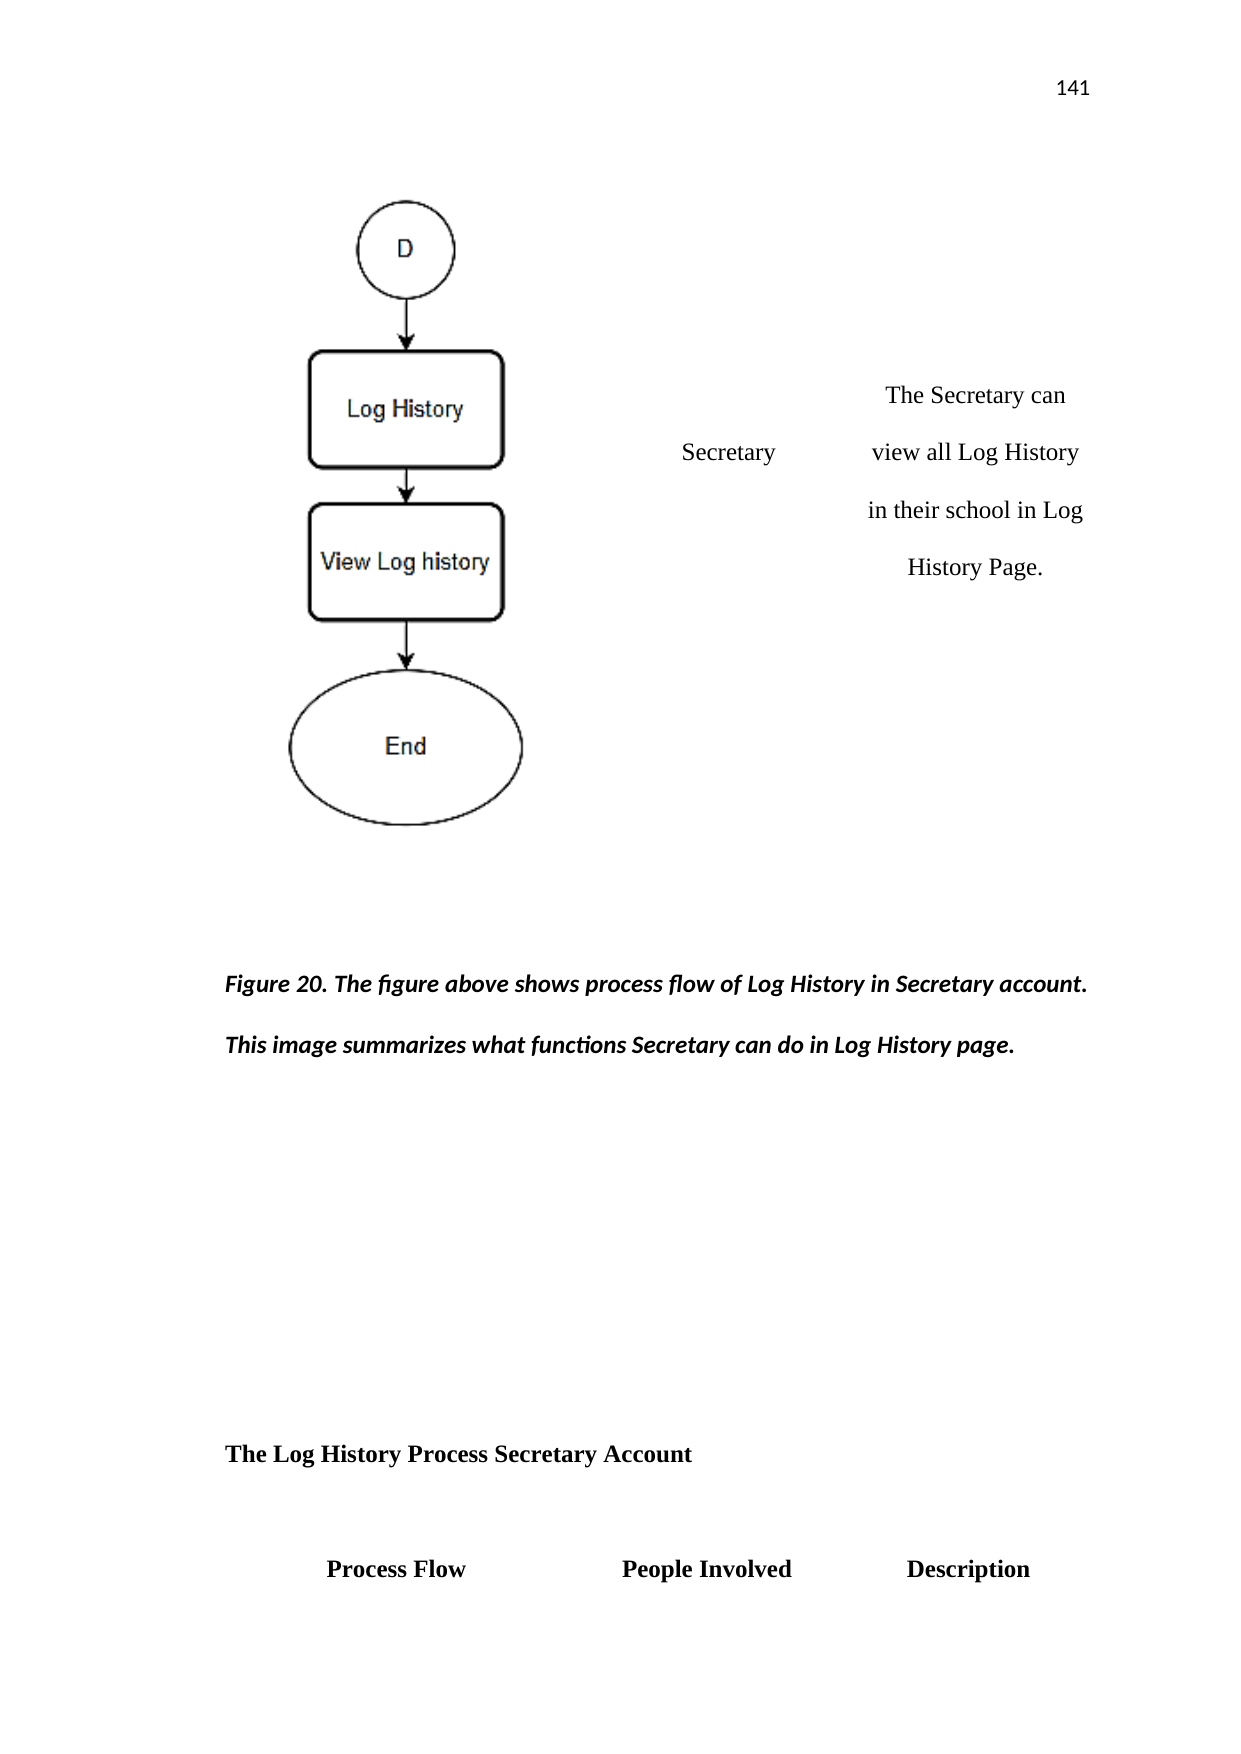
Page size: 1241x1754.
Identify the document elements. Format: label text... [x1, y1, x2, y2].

text The Log History Process Secretary Account [225, 1439, 1090, 1468]
table_cell The Secretary can view all Log History in their school in Log History Page. [849, 150, 1102, 908]
text Figure 20. The figure above shows process flow of Log History in Secretary account. This image summarizes what functions Secretary can do in Log History page. [225, 969, 1090, 1060]
table_cell [214, 150, 608, 908]
table_header Process Flow [214, 1554, 578, 1583]
table_header People Involved [579, 1554, 835, 1583]
picture [225, 149, 596, 881]
table_cell Secretary [608, 150, 849, 908]
table_header Description [835, 1554, 1102, 1583]
